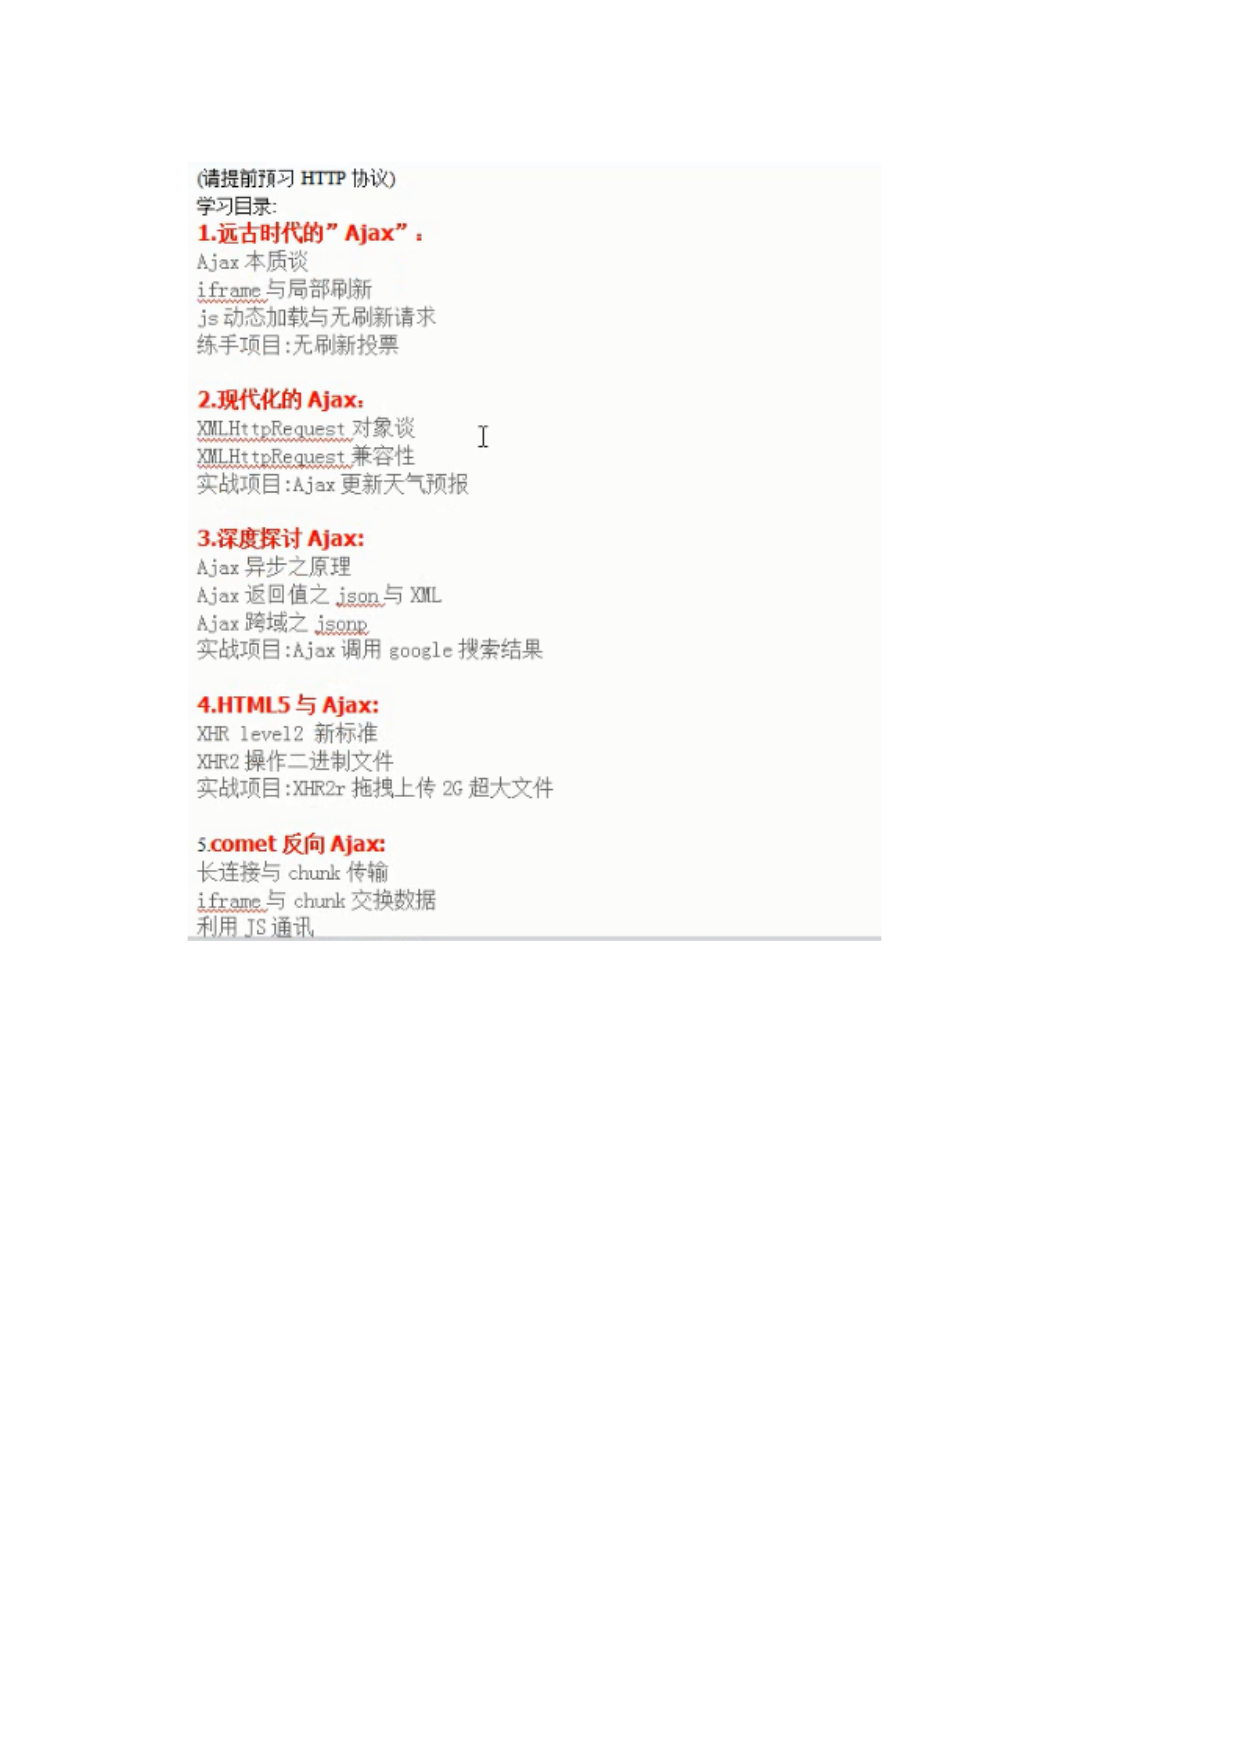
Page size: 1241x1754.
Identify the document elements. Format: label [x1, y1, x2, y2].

picture [187, 162, 882, 941]
